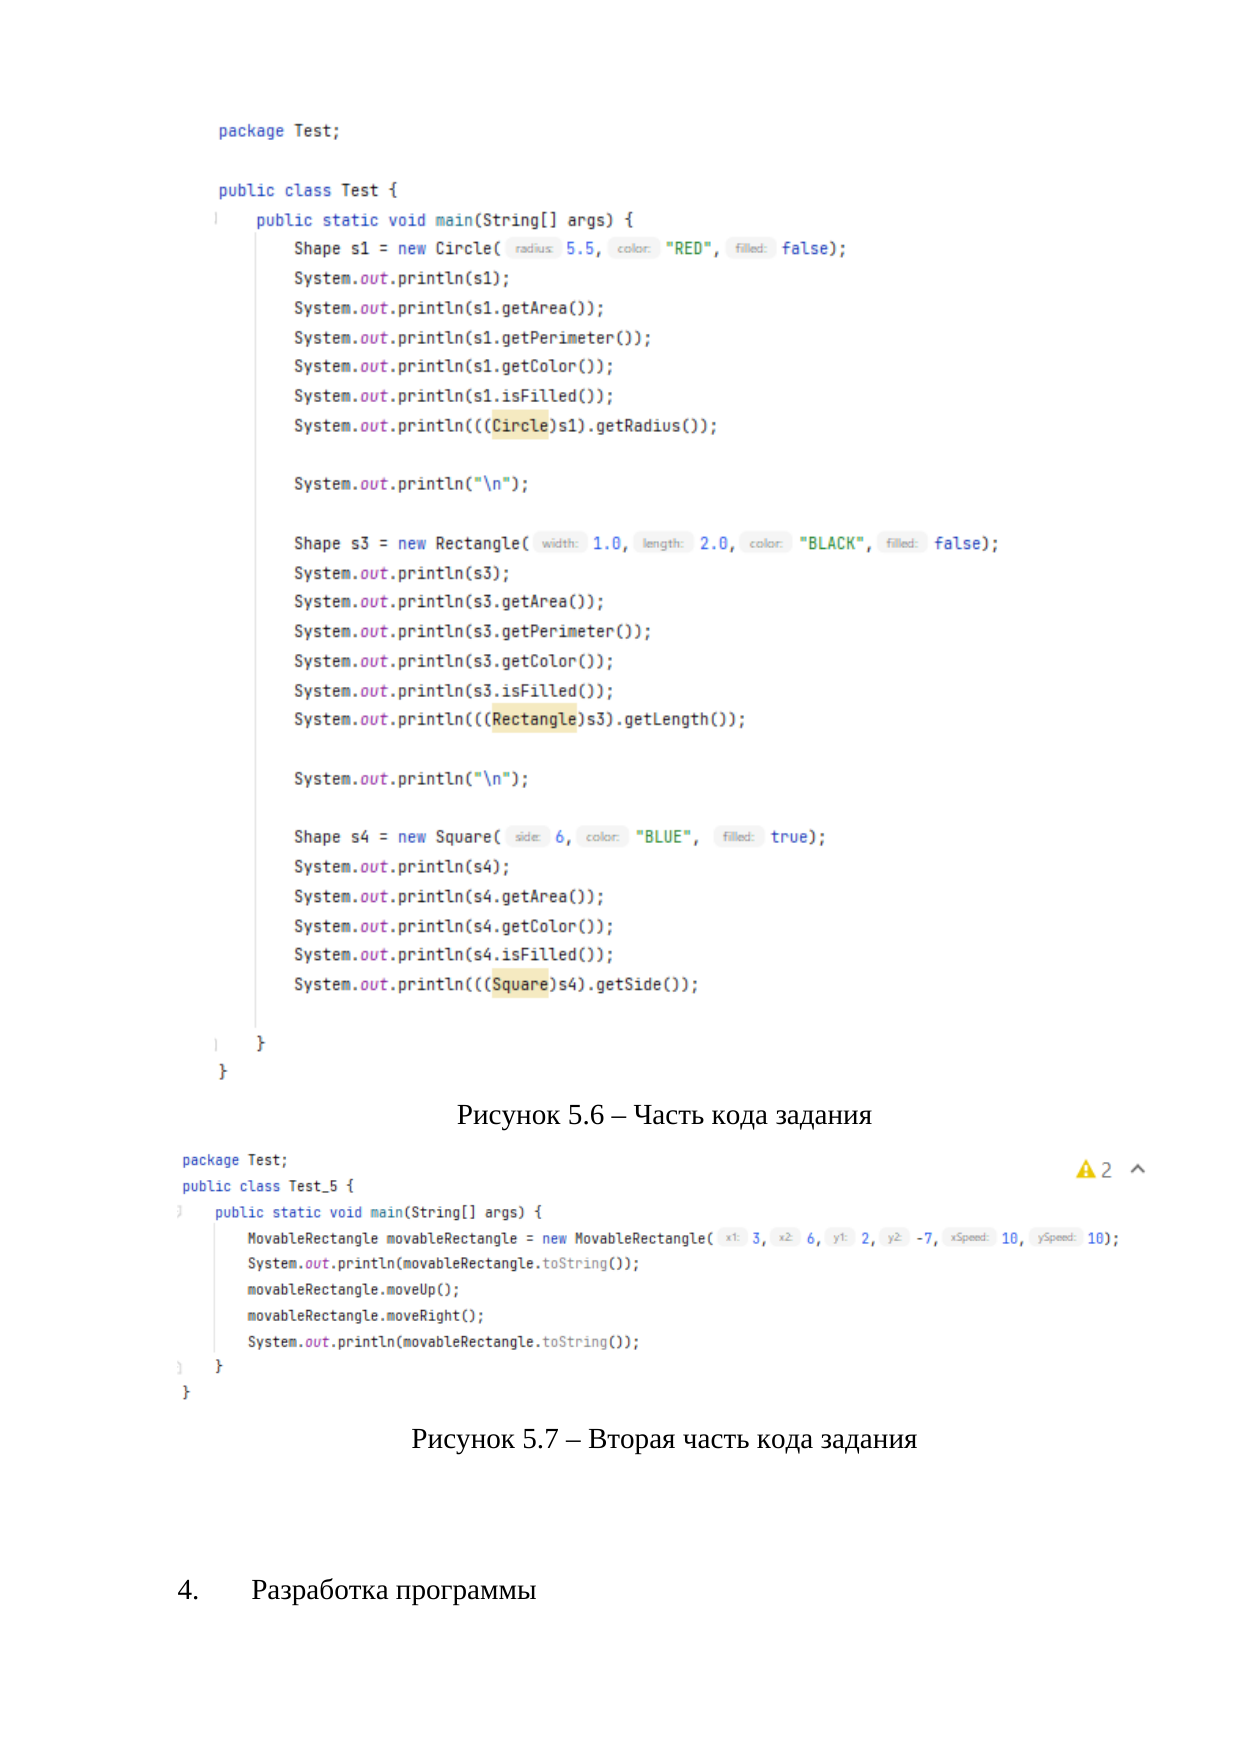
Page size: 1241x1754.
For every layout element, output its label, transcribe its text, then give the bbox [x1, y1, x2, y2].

text Рисунок 5.6 – Часть кода задания [177, 1097, 1152, 1130]
picture [177, 1147, 1153, 1405]
list Разработка программы [177, 1572, 1152, 1606]
picture [214, 118, 1115, 1083]
text Рисунок 5.7 – Вторая часть кода задания [177, 1421, 1152, 1454]
